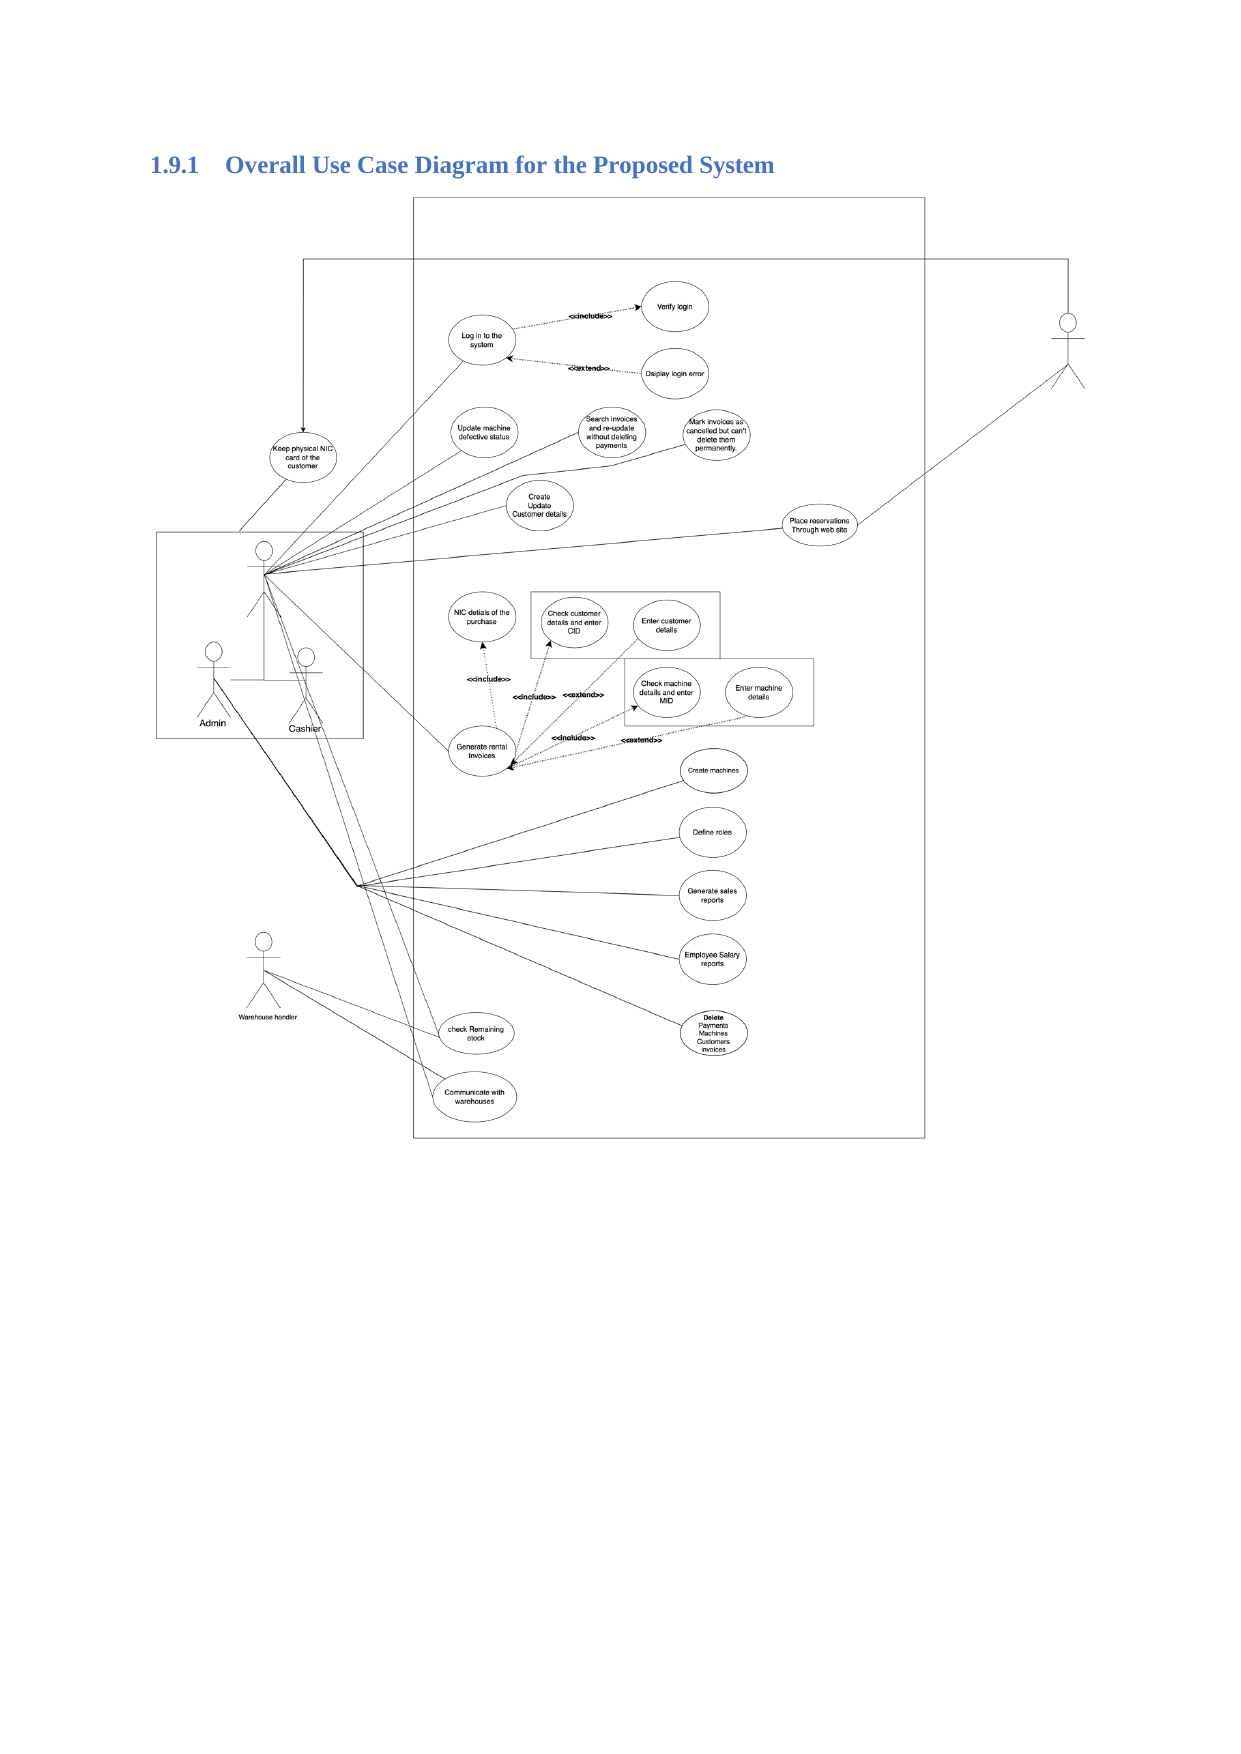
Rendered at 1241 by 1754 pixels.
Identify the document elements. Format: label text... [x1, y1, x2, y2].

subtitle Overall Use Case Diagram for the Proposed System [150, 150, 1090, 179]
picture [150, 191, 1091, 1144]
